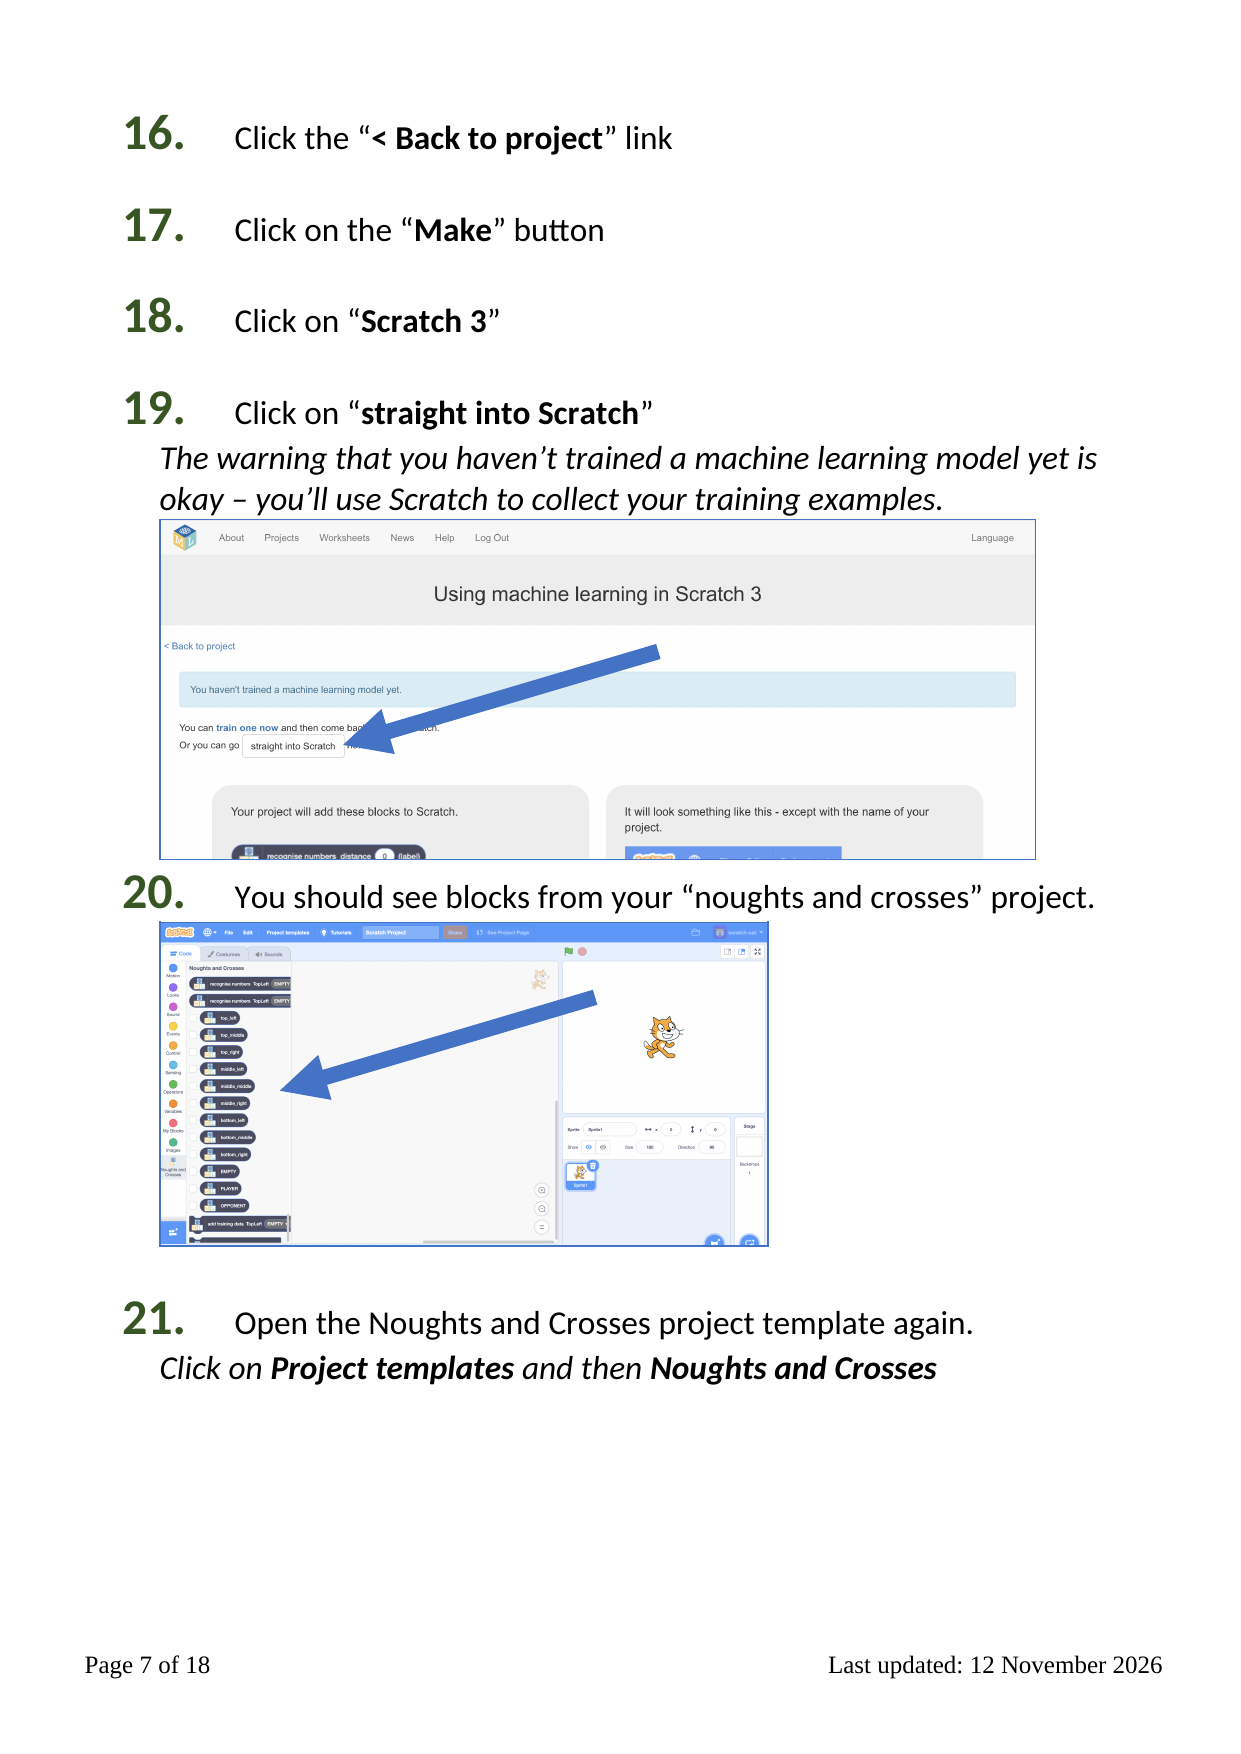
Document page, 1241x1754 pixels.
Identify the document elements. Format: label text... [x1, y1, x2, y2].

list Open the Noughts and Crosses project template again. Click on Project templates and then Noughts and Crosses [122, 1286, 1163, 1418]
list Click on “Scratch 3” [122, 284, 1163, 376]
list Click on the “Make” button [122, 193, 1163, 284]
picture [161, 520, 1035, 859]
picture [161, 923, 767, 1245]
list Click the “< Back to project” link [122, 101, 1163, 193]
